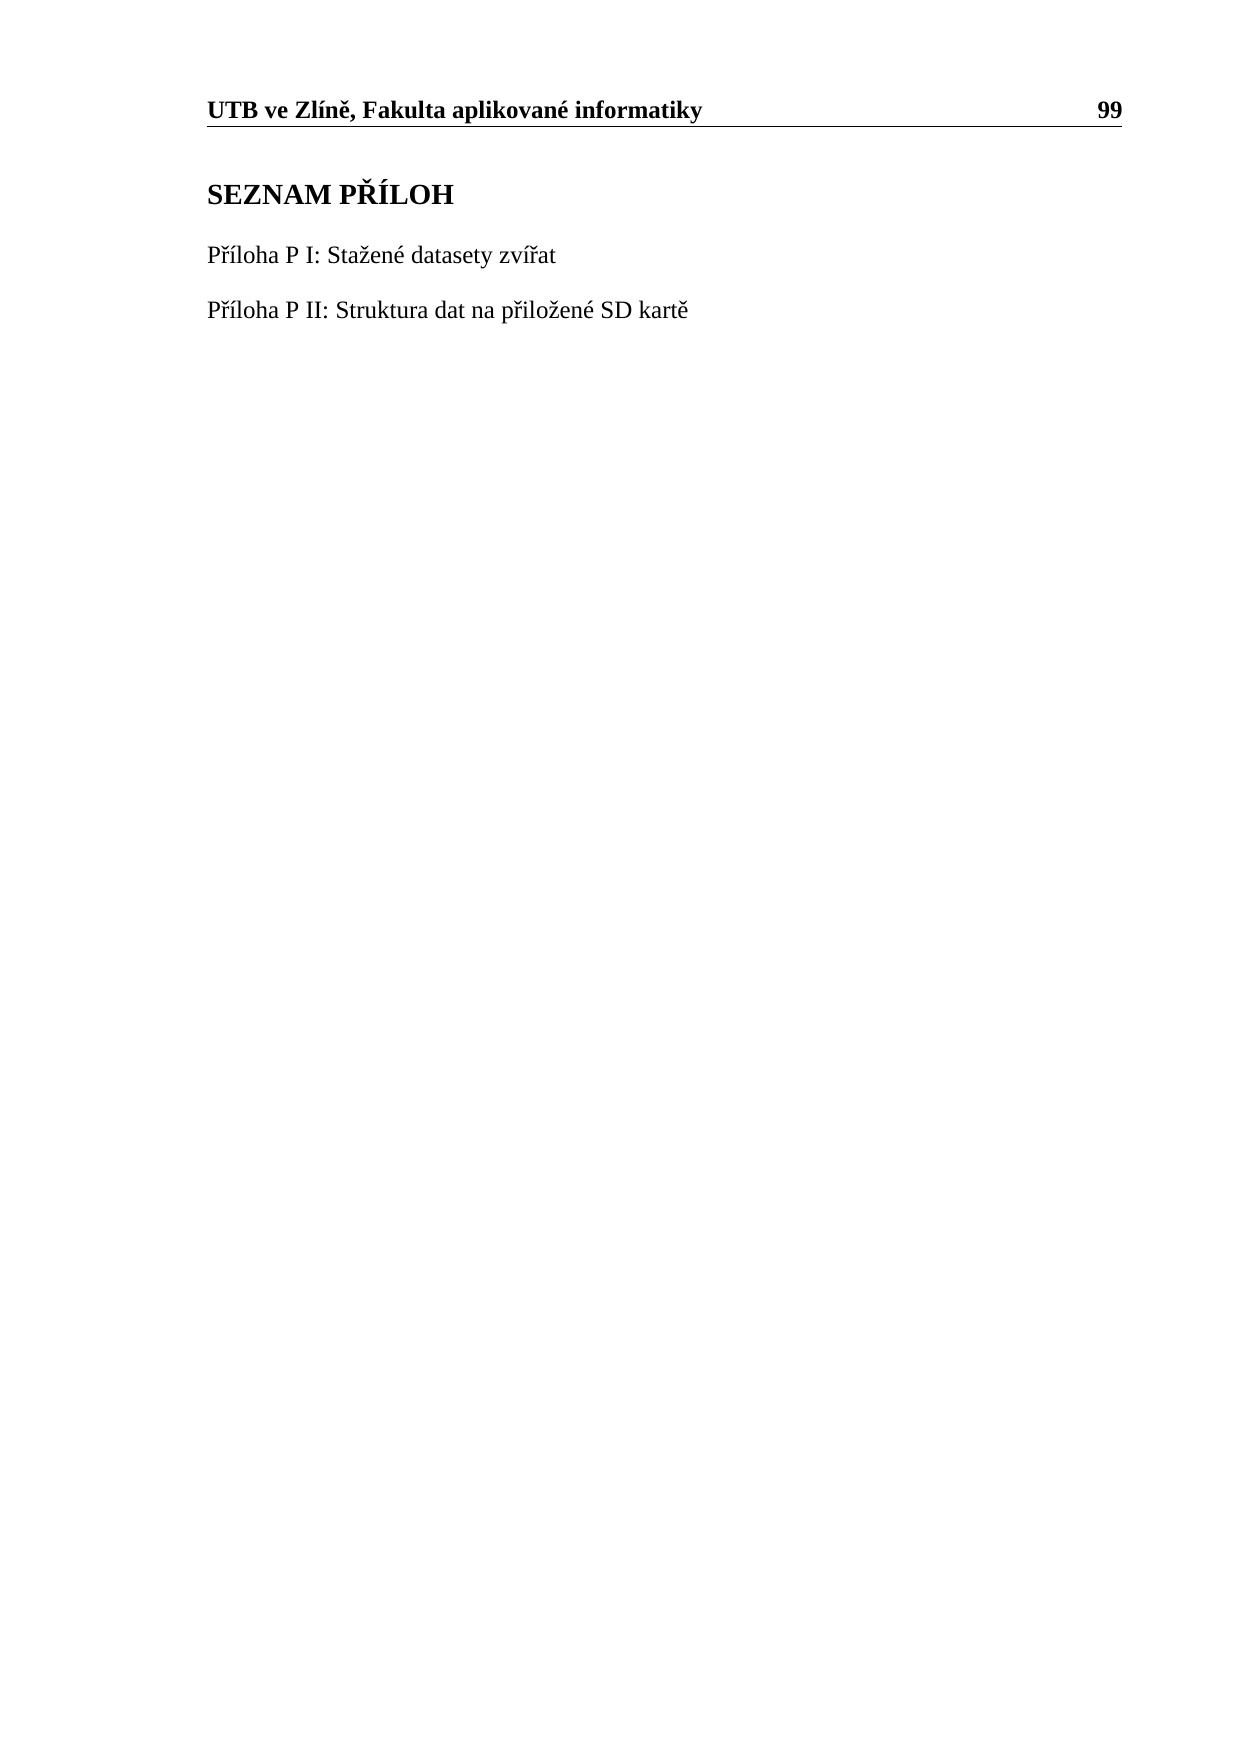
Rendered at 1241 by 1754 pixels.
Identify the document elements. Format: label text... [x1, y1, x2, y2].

text Příloha P II: Struktura dat na přiložené SD kartě [207, 296, 1122, 324]
text Seznam Příloh [207, 177, 1122, 211]
text Příloha P I: Stažené datasety zvířat [207, 240, 1122, 269]
